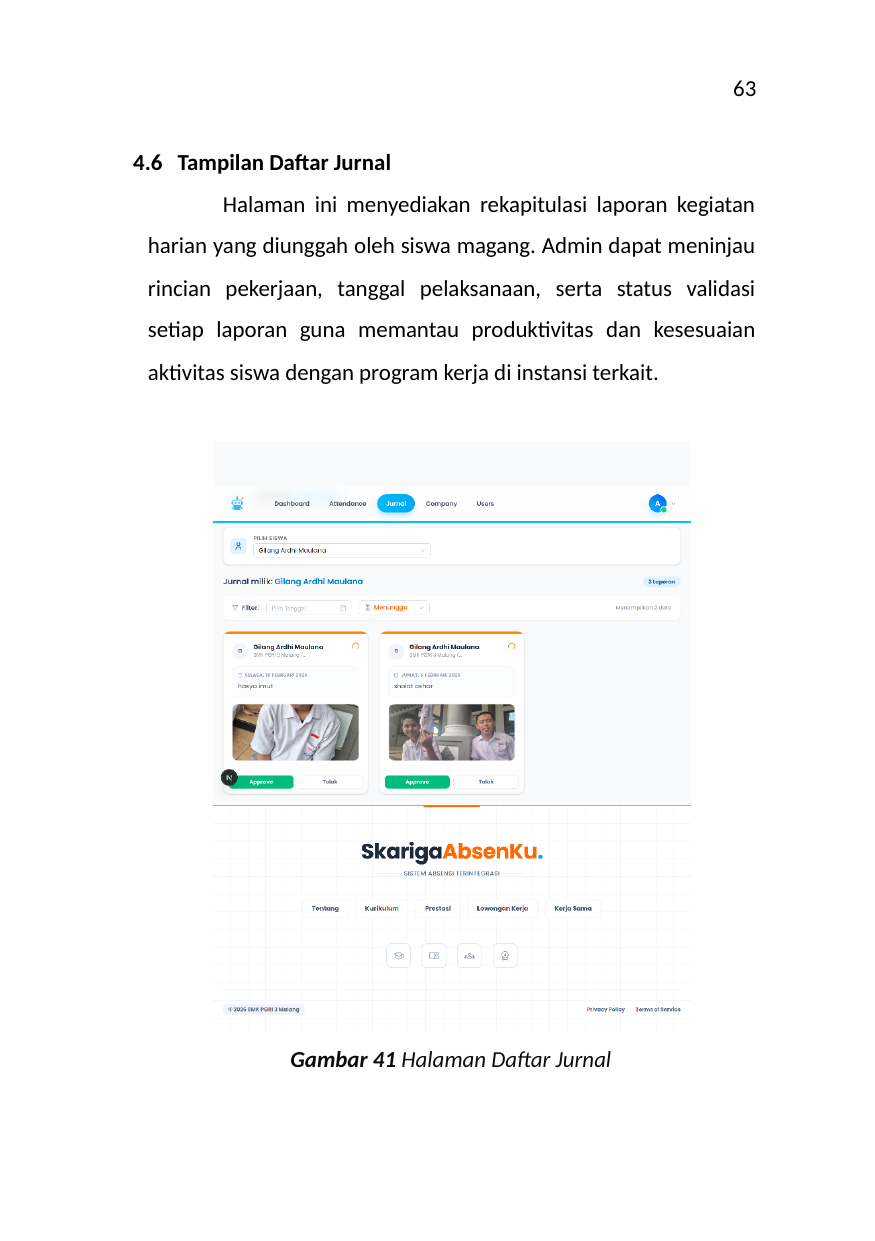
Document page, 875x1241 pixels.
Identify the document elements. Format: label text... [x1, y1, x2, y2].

picture [212, 441, 691, 520]
picture [212, 524, 691, 1032]
subtitle Tampilan Daftar Jurnal [133, 148, 756, 176]
text Gambar 41 Halaman Daftar Jurnal [148, 1045, 756, 1073]
text Halaman ini menyediakan rekapitulasi laporan kegiatan harian yang diunggah oleh siswa magang. Admin dapat meninjau rincian pekerjaan, tanggal pelaksanaan, serta status validasi setiap laporan guna memantau produktivitas dan kesesuaian aktivitas siswa dengan program kerja di instansi terkait. [148, 190, 756, 386]
